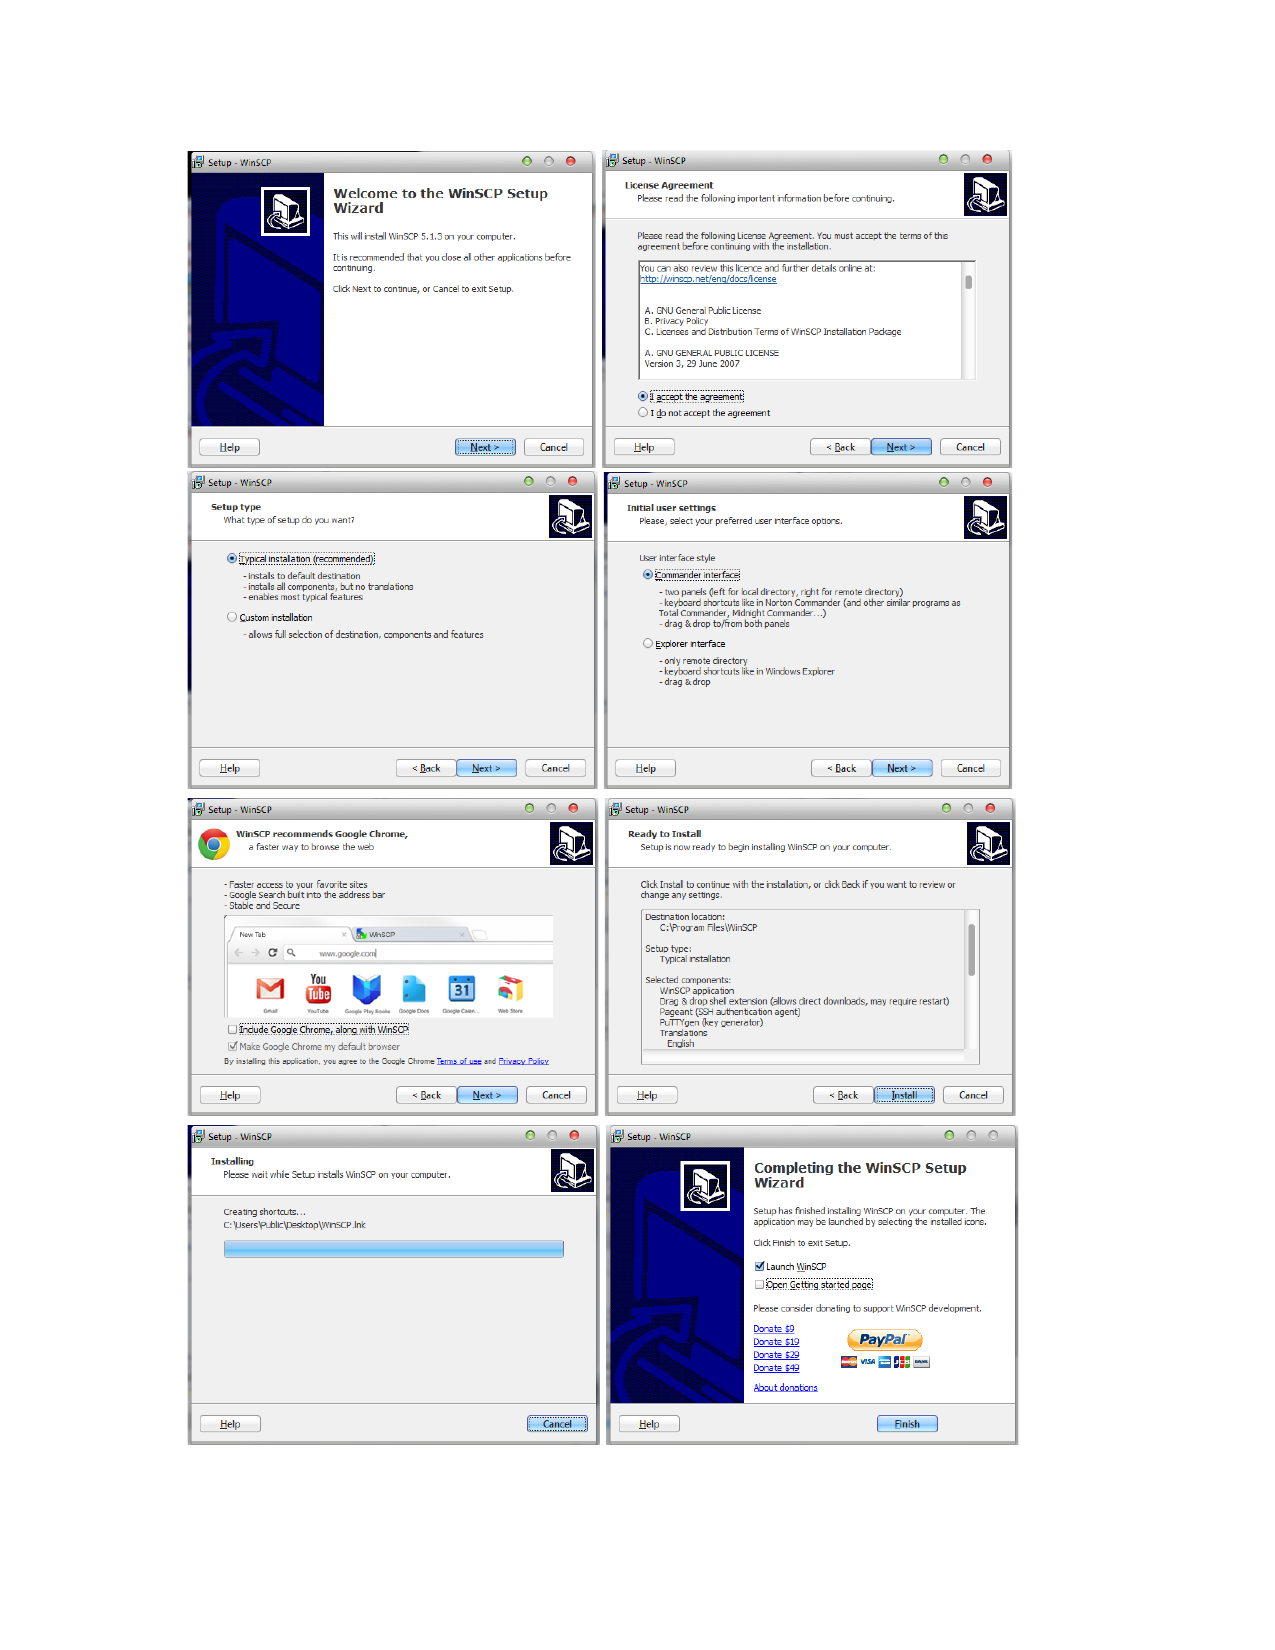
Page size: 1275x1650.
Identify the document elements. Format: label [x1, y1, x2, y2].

picture [606, 1125, 1019, 1445]
picture [187, 798, 599, 1116]
picture [187, 151, 596, 468]
picture [604, 798, 1016, 1116]
picture [187, 1125, 600, 1445]
picture [187, 471, 598, 789]
picture [603, 472, 1013, 789]
picture [602, 150, 1013, 468]
